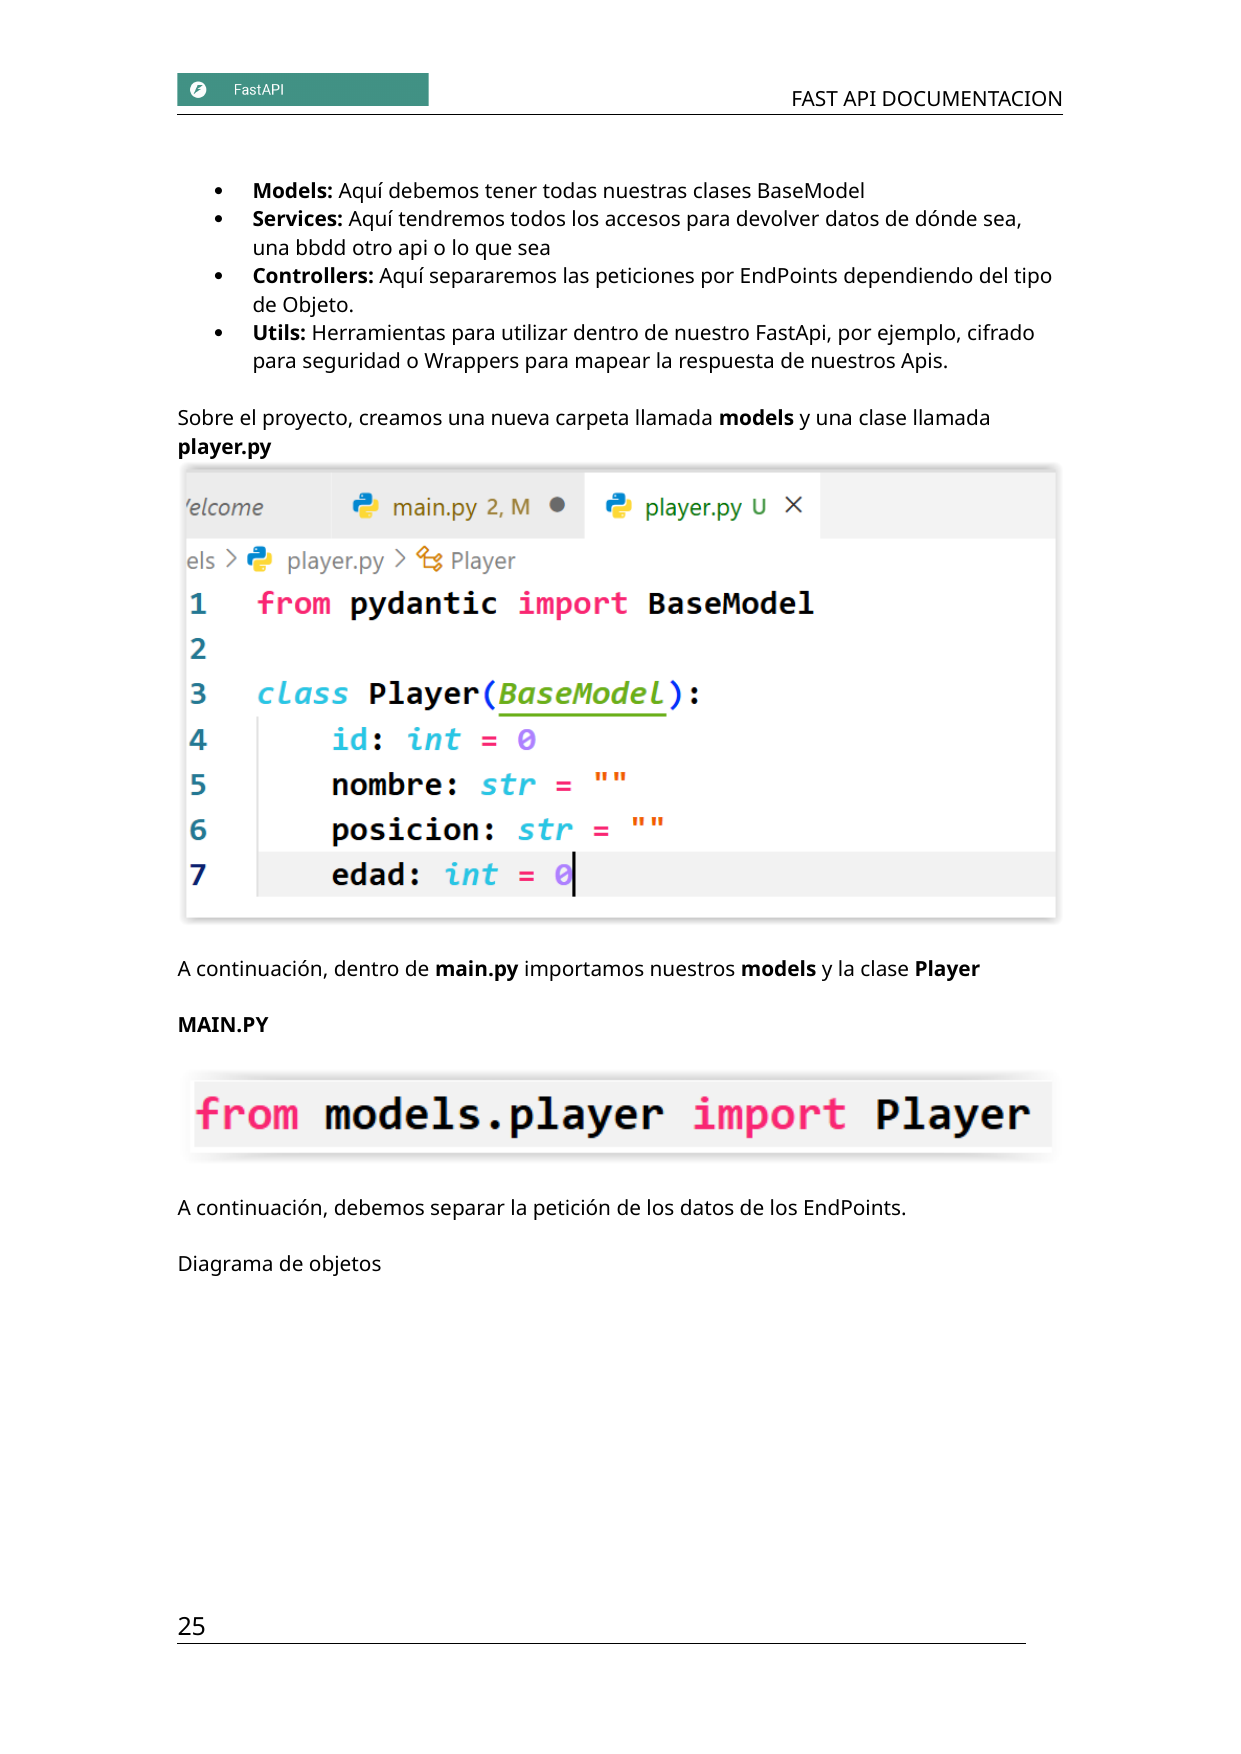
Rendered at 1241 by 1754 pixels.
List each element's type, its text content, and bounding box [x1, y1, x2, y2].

text Diagrama de objetos [177, 1249, 1063, 1278]
text A continuación, debemos separar la petición de los datos de los EndPoints. [177, 1193, 1063, 1221]
picture [177, 73, 429, 106]
text Sobre el proyecto, creamos una nueva carpeta llamada models y una clase llamada player.py [177, 403, 1063, 460]
picture [177, 460, 1063, 926]
list Controllers: Aquí separaremos las peticiones por EndPoints dependiendo del tipo de Objeto. [215, 261, 1063, 318]
text A continuación, dentro de main.py importamos nuestros models y la clase Player [177, 954, 1063, 982]
text MAIN.PY [177, 1011, 1063, 1039]
picture [177, 1067, 1063, 1165]
list Models: Aquí debemos tener todas nuestras clases BaseModel [215, 176, 1063, 204]
list Services: Aquí tendremos todos los accesos para devolver datos de dónde sea, una bbdd otro api o lo que sea [215, 204, 1063, 261]
list Utils: Herramientas para utilizar dentro de nuestro FastApi, por ejemplo, cifrado para seguridad o Wrappers para mapear la respuesta de nuestros Apis. [215, 318, 1063, 375]
